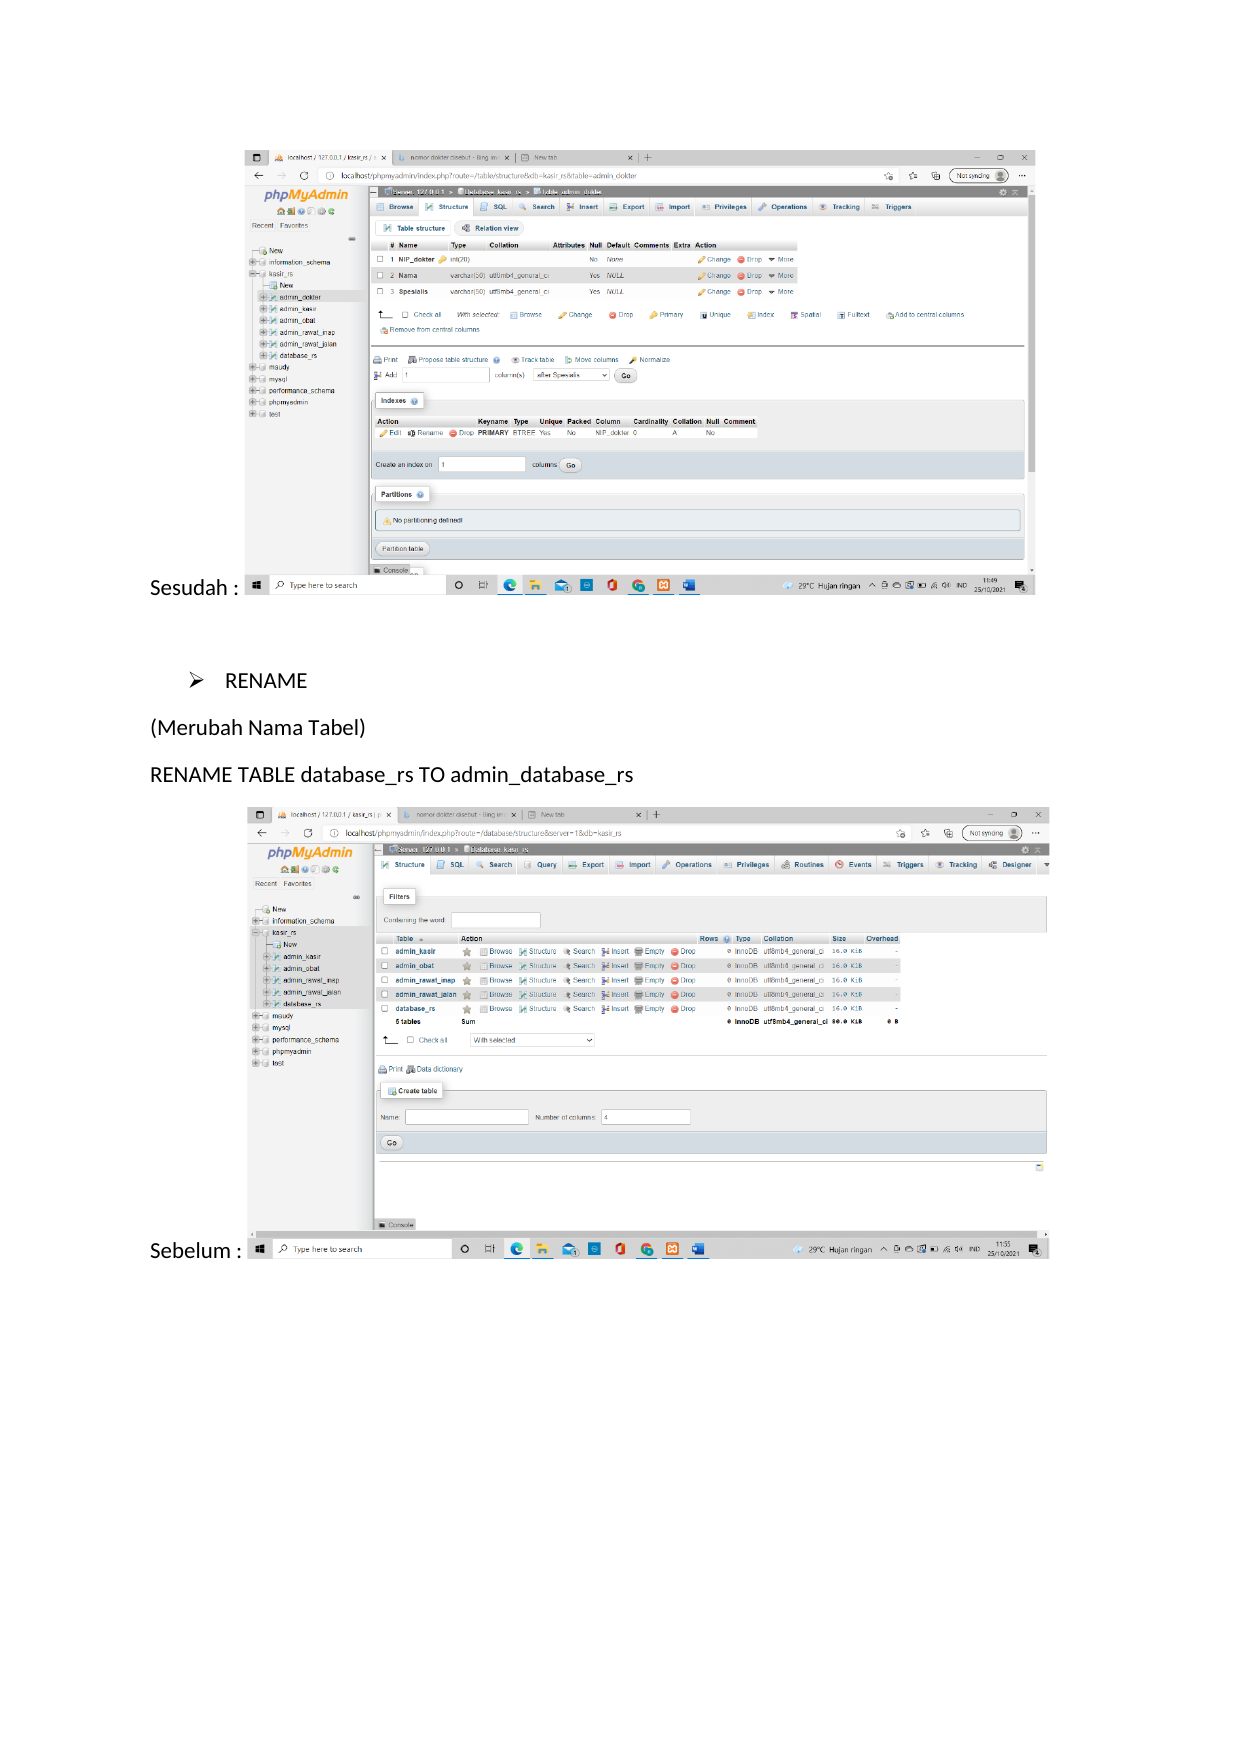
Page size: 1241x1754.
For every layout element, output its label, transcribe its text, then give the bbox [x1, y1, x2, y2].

picture [244, 150, 1036, 595]
text (Merubah Nama Tabel) [150, 713, 1090, 741]
text RENAME TABLE database_rs TO admin_database_rs [150, 760, 1090, 788]
picture [247, 807, 1050, 1259]
list RENAME [187, 666, 1090, 694]
